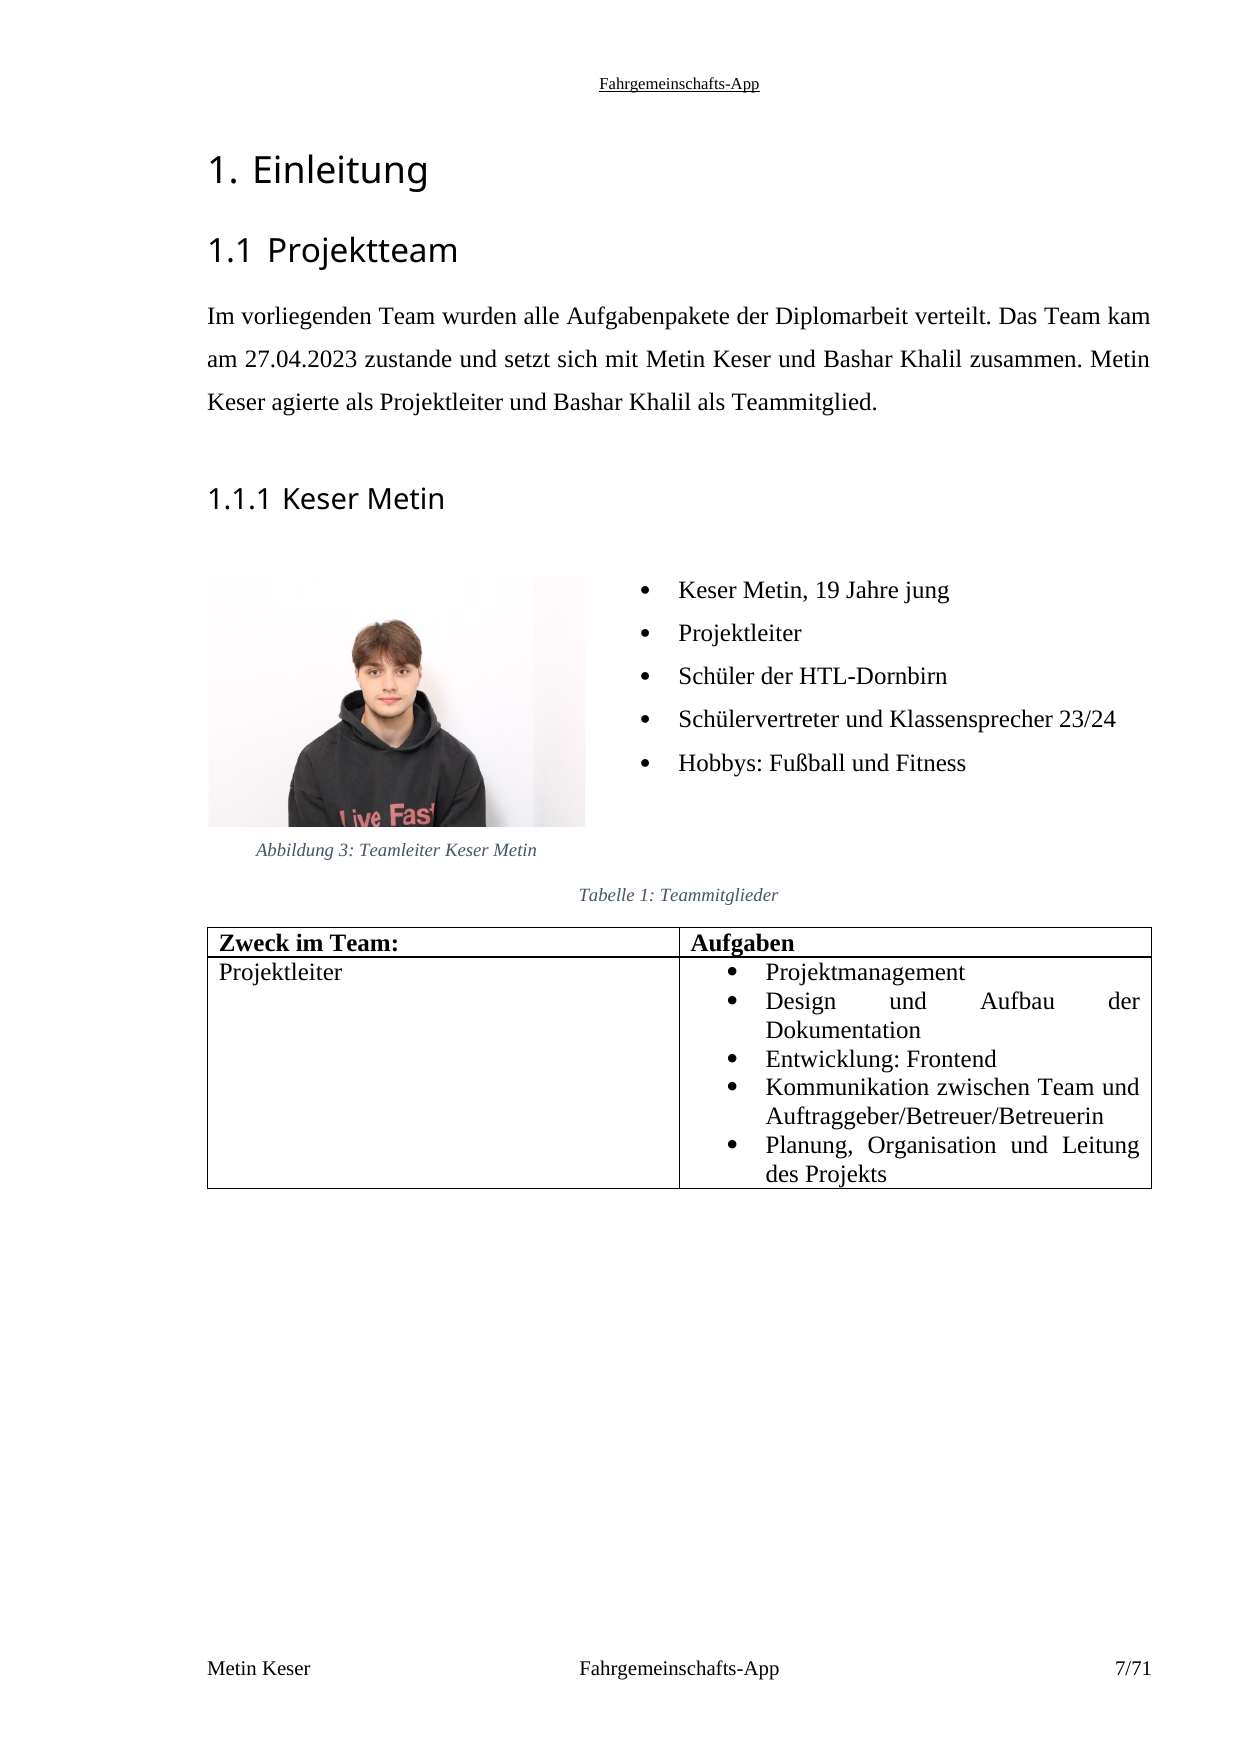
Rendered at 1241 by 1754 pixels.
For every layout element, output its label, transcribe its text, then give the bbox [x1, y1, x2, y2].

subtitle Einleitung [207, 143, 1152, 194]
list Schüler der HTL-Dornbirn [585, 661, 1152, 690]
list Projektleiter [585, 618, 1152, 647]
table_cell Projektmanagement Design und Aufbau der Dokumentation Entwicklung: Frontend Kommunikation zwischen Team und Auftraggeber/Betreuer/Betreuerin Planung, Organisation und Leitung des Projekts [680, 958, 1151, 1187]
list Hobbys: Fußball und Fitness [585, 748, 1152, 776]
subtitle Keser Metin [207, 478, 1152, 518]
picture [206, 576, 585, 826]
text Im vorliegenden Team wurden alle Aufgabenpakete der Diplomarbeit verteilt. Das Team kam am 27.04.2023 zustande und setzt sich mit Metin Keser und Bashar Khalil zusammen. Metin Keser agierte als Projektleiter und Bashar Khalil als Teammitglied. [207, 301, 1152, 416]
subtitle Projektteam [207, 227, 1152, 272]
table_cell Projektleiter [208, 958, 679, 1187]
list Keser Metin, 19 Jahre jung [244, 575, 1152, 604]
text Tabelle 1: Teammitglieder [207, 884, 1152, 906]
table_header Zweck im Team: [208, 928, 679, 956]
table_header Aufgaben [680, 928, 1151, 956]
list Schülervertreter und Klassensprecher 23/24 [585, 704, 1152, 733]
